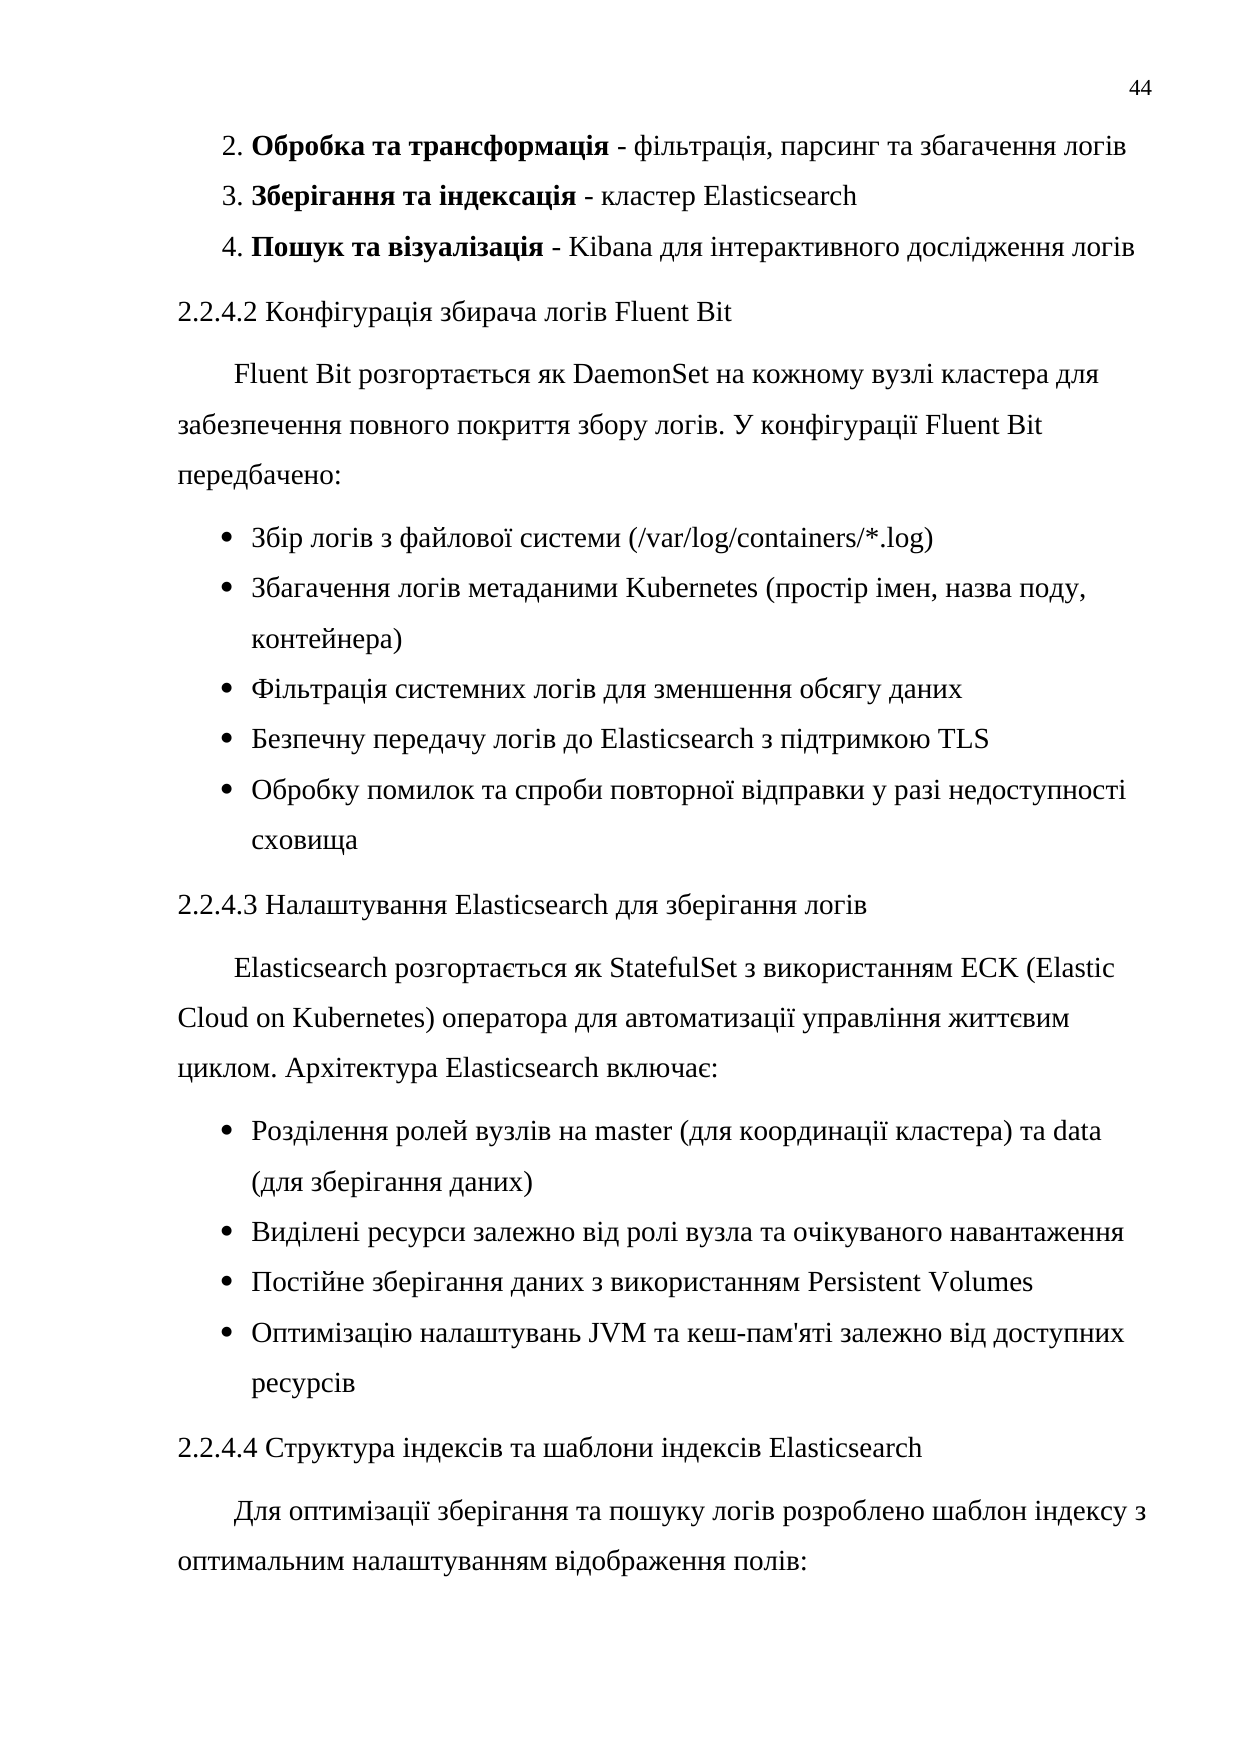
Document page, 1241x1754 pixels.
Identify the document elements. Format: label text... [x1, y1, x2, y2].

list Постійне зберігання даних з використанням Persistent Volumes [222, 1264, 1152, 1298]
list Зберігання та індексація - кластер Elasticsearch [222, 178, 1152, 212]
list Фільтрація системних логів для зменшення обсягу даних [222, 671, 1152, 705]
text Для оптимізації зберігання та пошуку логів розроблено шаблон індексу з оптимальним налаштуванням відображення полів: [177, 1493, 1152, 1577]
list Розділення ролей вузлів на master (для координації кластера) та data (для зберігання даних) [222, 1113, 1152, 1197]
list Збір логів з файлової системи (/var/log/containers/*.log) [222, 520, 1152, 553]
list Обробка та трансформація - фільтрація, парсинг та збагачення логів [222, 128, 1152, 162]
list Оптимізацію налаштувань JVM та кеш-пам'яті залежно від доступних ресурсів [222, 1315, 1152, 1399]
subtitle 2.2.4.4 Структура індексів та шаблони індексів Elasticsearch [177, 1430, 1152, 1464]
list Збагачення логів метаданими Kubernetes (простір імен, назва поду, контейнера) [222, 570, 1152, 654]
list Пошук та візуалізація - Kibana для інтерактивного дослідження логів [222, 229, 1152, 262]
list Виділені ресурси залежно від ролі вузла та очікуваного навантаження [222, 1214, 1152, 1248]
subtitle 2.2.4.2 Конфігурація збирача логів Fluent Bit [177, 294, 1152, 327]
text Fluent Bit розгортається як DaemonSet на кожному вузлі кластера для забезпечення повного покриття збору логів. У конфігурації Fluent Bit передбачено: [177, 356, 1152, 491]
text Elasticsearch розгортається як StatefulSet з використанням ECK (Elastic Cloud on Kubernetes) оператора для автоматизації управління життєвим циклом. Архітектура Elasticsearch включає: [177, 950, 1152, 1084]
list Безпечну передачу логів до Elasticsearch з підтримкою TLS [222, 721, 1152, 755]
subtitle 2.2.4.3 Налаштування Elasticsearch для зберігання логів [177, 887, 1152, 921]
list Обробку помилок та спроби повторної відправки у разі недоступності сховища [222, 772, 1152, 856]
